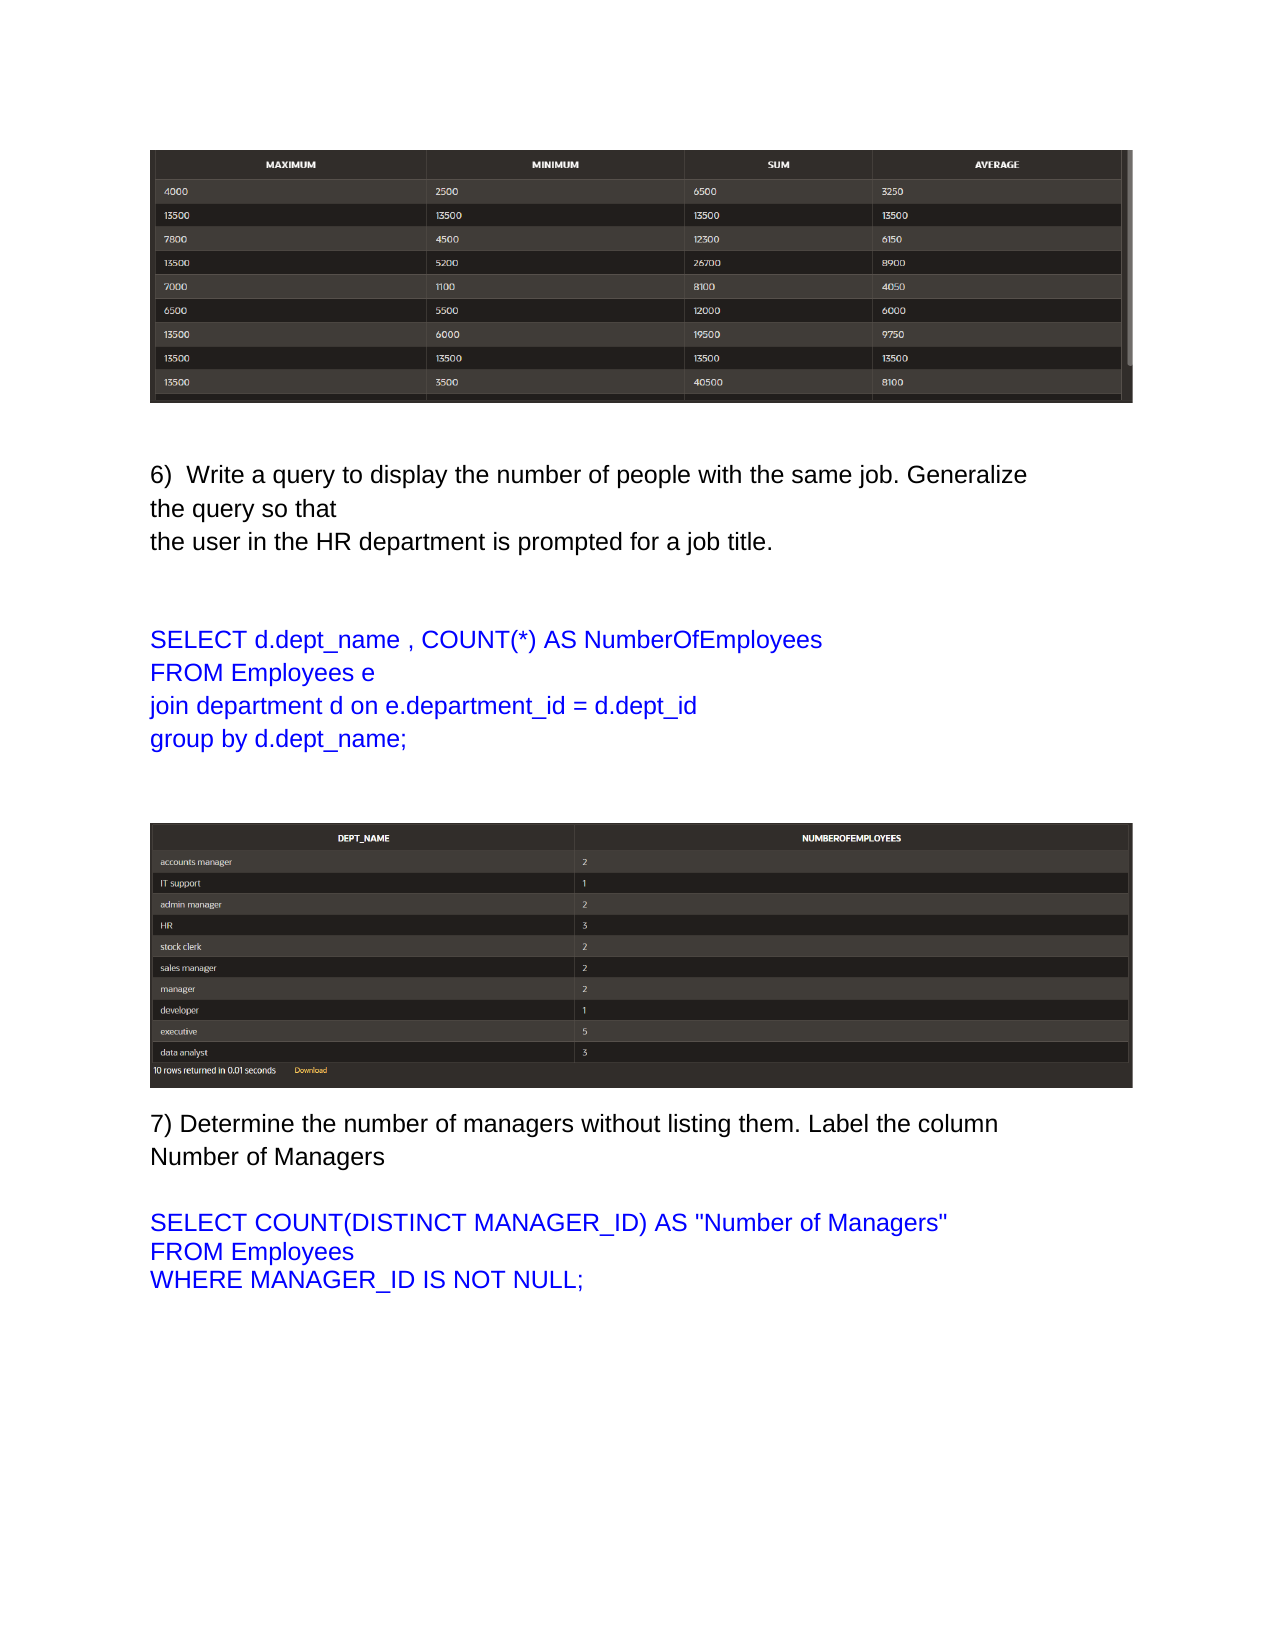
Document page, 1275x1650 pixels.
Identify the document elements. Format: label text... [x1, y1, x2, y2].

text the user in the HR department is prompted for a job title. [150, 527, 1210, 555]
text join department d on e.department_id = d.dept_id group by d.dept_name; [150, 691, 734, 753]
picture [150, 150, 1133, 403]
text WHERE MANAGER_ID IS NOT NULL; [150, 1265, 1210, 1294]
text SELECT COUNT(DISTINCT MANAGER_ID) AS "Number of Managers" [150, 1208, 1210, 1237]
list Determine the number of managers without listing them. Label the column Number of Managers [150, 1109, 1093, 1171]
text SELECT d.dept_name , COUNT(*) AS NumberOfEmployees FROM Employees e [150, 625, 847, 687]
text FROM Employees [150, 1237, 1210, 1265]
list Write a query to display the number of people with the same job. Generalize the query so that [150, 461, 1068, 522]
picture [150, 823, 1133, 1088]
